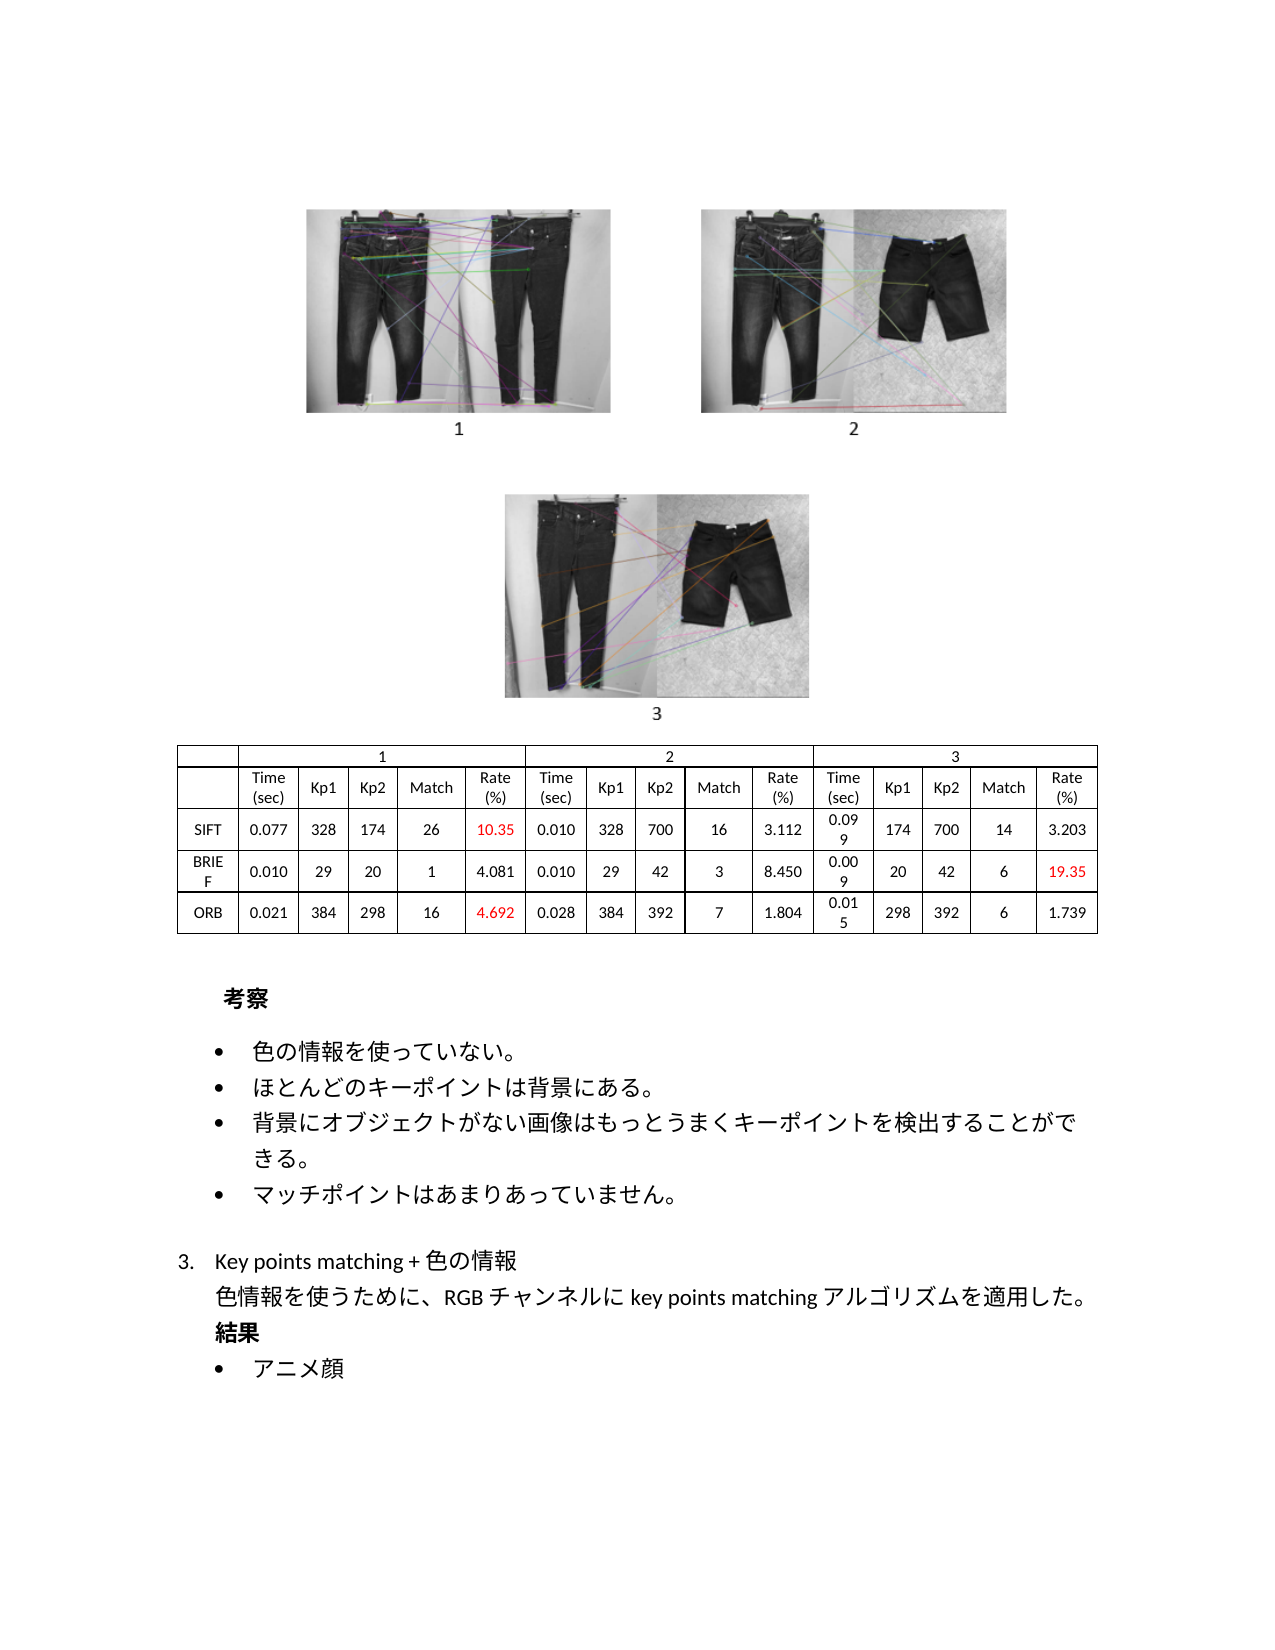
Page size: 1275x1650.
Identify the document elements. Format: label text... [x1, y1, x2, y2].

table_cell 42 [636, 851, 684, 891]
table_cell 1.804 [753, 893, 813, 933]
table_cell 700 [923, 809, 970, 850]
table_cell Kp2 [349, 768, 397, 808]
picture [303, 206, 1010, 727]
table_cell 700 [636, 809, 684, 850]
table_cell Kp1 [299, 768, 348, 808]
table_cell 6 [971, 851, 1036, 891]
table_cell 26 [398, 809, 465, 850]
table_cell Rate (%) [753, 768, 813, 808]
table_cell 7 [686, 893, 752, 933]
table_cell [178, 768, 238, 808]
table_cell Kp1 [587, 768, 635, 808]
table_cell 10.35 [466, 809, 525, 850]
list 背景にオブジェクトがない画像はもっとうまくキーポイントを検出することができる。 [215, 1105, 1098, 1174]
table_cell Match [686, 768, 752, 808]
table_cell 3 [686, 851, 752, 891]
table_cell SIFT [178, 809, 238, 850]
table_cell 4.692 [466, 893, 525, 933]
table_cell Rate (%) [466, 768, 525, 808]
table_cell Match [398, 768, 465, 808]
table_cell Time (sec) [239, 768, 298, 808]
table_cell 384 [299, 893, 348, 933]
table_cell 42 [923, 851, 970, 891]
list マッチポイントはあまりあっていません。 [215, 1177, 1098, 1210]
table_cell 19.35 [1037, 851, 1097, 891]
table_header 3 [814, 746, 1097, 766]
table_cell 29 [587, 851, 635, 891]
table_cell 0.010 [526, 851, 586, 891]
table_cell 0.021 [239, 893, 298, 933]
table_cell 392 [636, 893, 684, 933]
table_cell 3.112 [753, 809, 813, 850]
table_cell 174 [874, 809, 922, 850]
table_cell 3.203 [1037, 809, 1097, 850]
list アニメ顔 [215, 1350, 1098, 1384]
table_cell 14 [971, 809, 1036, 850]
table_cell 20 [874, 851, 922, 891]
table_cell 174 [349, 809, 397, 850]
table_cell Time (sec) [814, 768, 873, 808]
table_cell Time (sec) [526, 768, 586, 808]
table_cell 0.028 [526, 893, 586, 933]
table_cell ORB [178, 893, 238, 933]
list Key points matching + 色の情報 [177, 1243, 1098, 1276]
list 色情報を使うために、RGBチャンネルに key points matchingアルゴリズムを適用した。 [215, 1279, 1098, 1312]
table_cell 392 [923, 893, 970, 933]
table_cell Kp2 [636, 768, 684, 808]
table_cell 20 [349, 851, 397, 891]
table_cell 4.081 [466, 851, 525, 891]
table_cell 0.099 [814, 809, 873, 850]
table_cell 0.010 [239, 851, 298, 891]
table_cell 328 [299, 809, 348, 850]
table_cell 16 [398, 893, 465, 933]
table_header [178, 746, 238, 766]
table_cell 0.077 [239, 809, 298, 850]
table_cell BRIEF [178, 851, 238, 891]
table_cell 16 [686, 809, 752, 850]
table_cell Rate (%) [1037, 768, 1097, 808]
table_cell 0.009 [814, 851, 873, 891]
table_cell 298 [874, 893, 922, 933]
table_header 1 [239, 746, 525, 766]
table_cell 1 [398, 851, 465, 891]
table_cell Kp2 [923, 768, 970, 808]
table_cell 6 [971, 893, 1036, 933]
table_cell Match [971, 768, 1036, 808]
table_cell 1.739 [1037, 893, 1097, 933]
table_cell 384 [587, 893, 635, 933]
table_cell 298 [349, 893, 397, 933]
text 考察 [177, 981, 1098, 1014]
table_cell 328 [587, 809, 635, 850]
table_cell Kp1 [874, 768, 922, 808]
list 色の情報を使っていない。 [215, 1033, 1098, 1067]
table_cell 8.450 [753, 851, 813, 891]
table_cell 0.015 [814, 893, 873, 933]
table_cell 0.010 [526, 809, 586, 850]
table_cell 29 [299, 851, 348, 891]
list ほとんどのキーポイントは背景にある。 [215, 1069, 1098, 1103]
list 結果 [215, 1314, 1098, 1348]
table_header 2 [526, 746, 813, 766]
